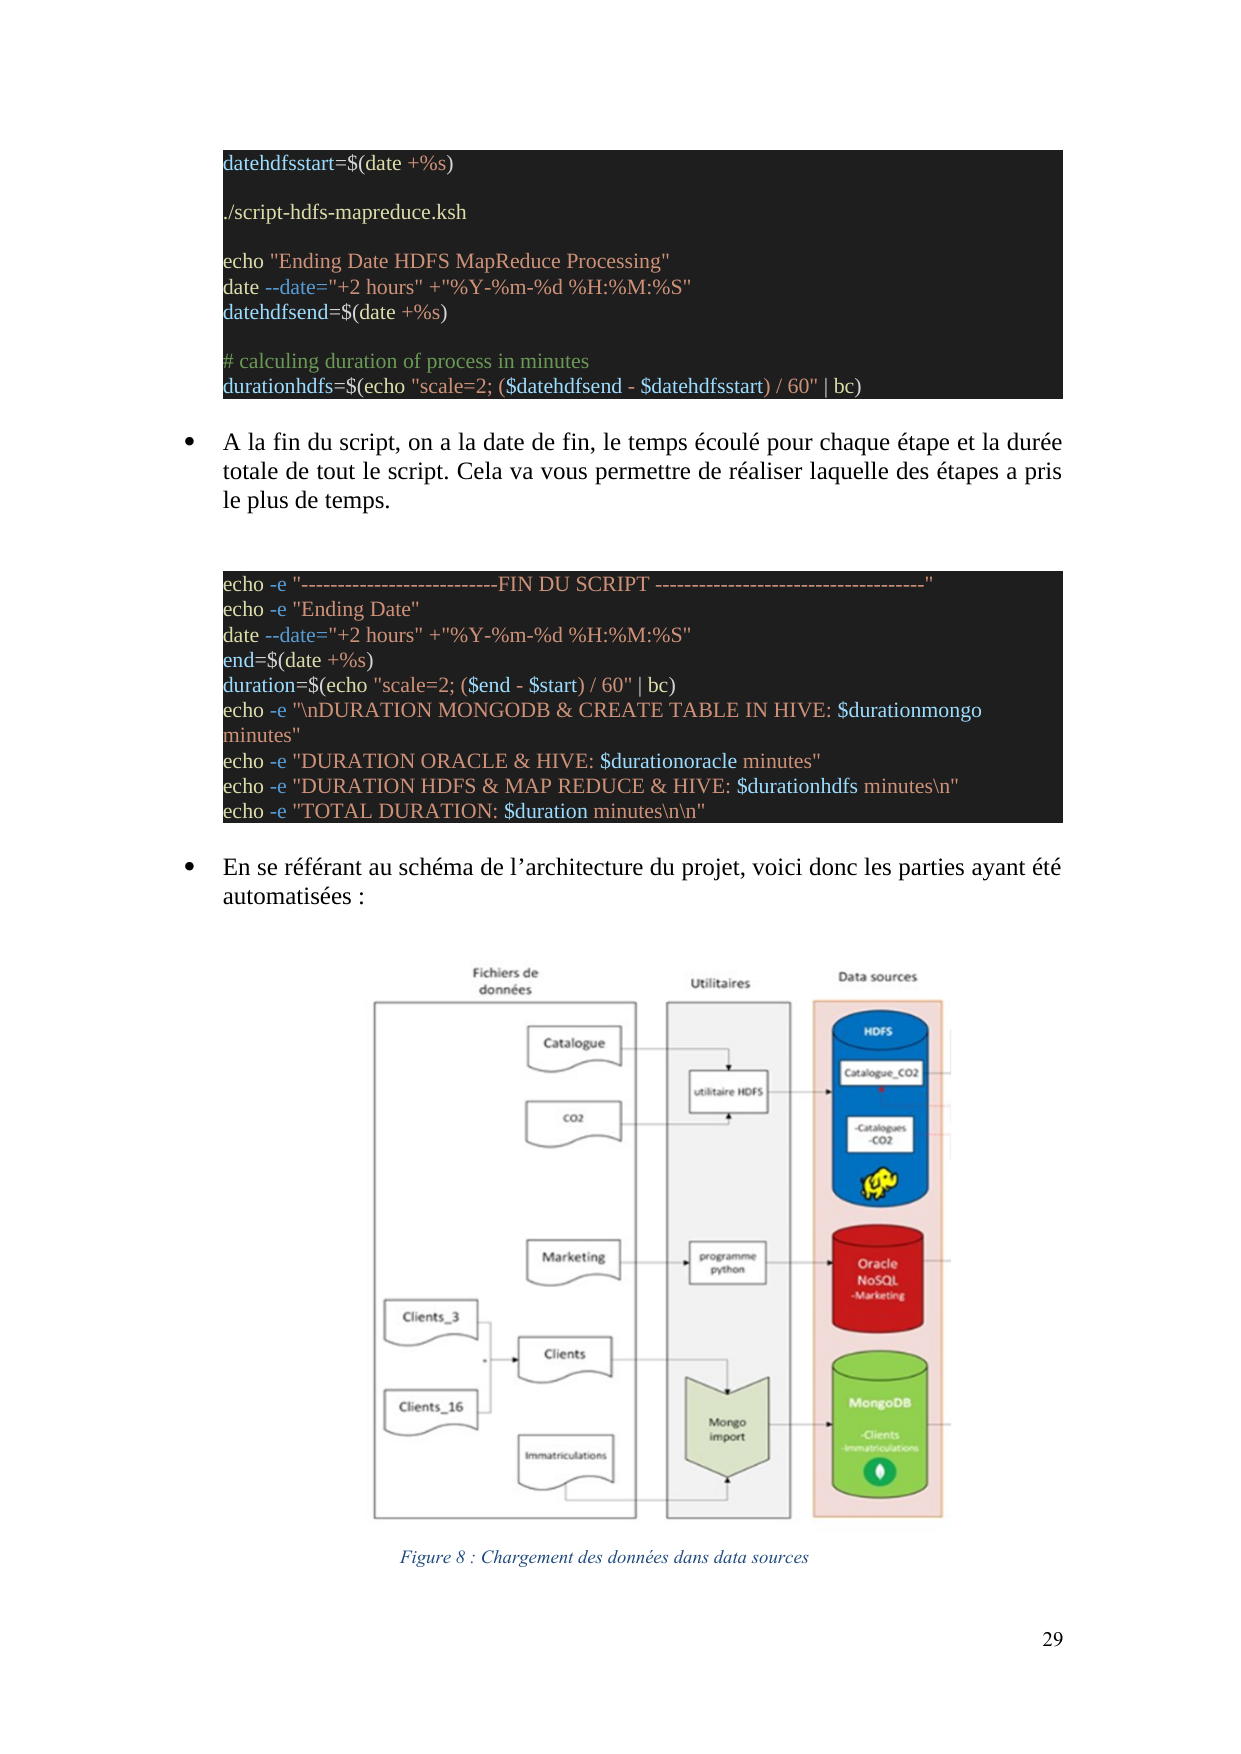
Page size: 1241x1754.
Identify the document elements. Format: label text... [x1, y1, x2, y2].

list duration=$(echo "scale=2; ($end - $start) / 60" | bc) [223, 672, 1063, 697]
list echo -e "TOTAL DURATION: $duration minutes\n\n" [223, 798, 1063, 823]
list echo -e "DURATION HDFS & MAP REDUCE & HIVE: $durationhdfs minutes\n" [223, 773, 1063, 798]
list end=$(date +%s) [223, 647, 1063, 672]
list ./script-hdfs-mapreduce.ksh [223, 199, 1063, 224]
text Figure 8 : Chargement des données dans data sources [148, 1546, 1063, 1568]
list # calculing duration of process in minutes [223, 348, 1063, 373]
list echo -e "DURATION ORACLE & HIVE: $durationoracle minutes" [223, 748, 1063, 773]
list En se référant au schéma de l’architecture du projet, voici donc les parties ayant été automatisées : [185, 852, 1063, 909]
list durationhdfs=$(echo "scale=2; ($datehdfsend - $datehdfsstart) / 60" | bc) [223, 373, 1063, 399]
list datehdfsstart=$(date +%s) [223, 150, 1063, 175]
list datehdfsend=$(date +%s) [223, 299, 1063, 324]
list echo -e "Ending Date" [223, 596, 1063, 622]
picture [334, 938, 952, 1547]
list echo "Ending Date HDFS MapReduce Processing" [223, 248, 1063, 274]
list echo -e "\nDURATION MONGODB & CREATE TABLE IN HIVE: $durationmongo minutes" [223, 697, 1063, 748]
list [223, 274, 1063, 299]
list A la fin du script, on a la date de fin, le temps écoulé pour chaque étape et la durée totale de tout le script. Cela va vous permettre de réaliser laquelle des étapes a pris le plus de temps. [185, 427, 1063, 514]
list echo -e "---------------------------FIN DU SCRIPT -------------------------------------" [223, 571, 1063, 596]
list date --date="+2 hours" +"%Y-%m-%d %H:%M:%S" [223, 622, 1063, 647]
